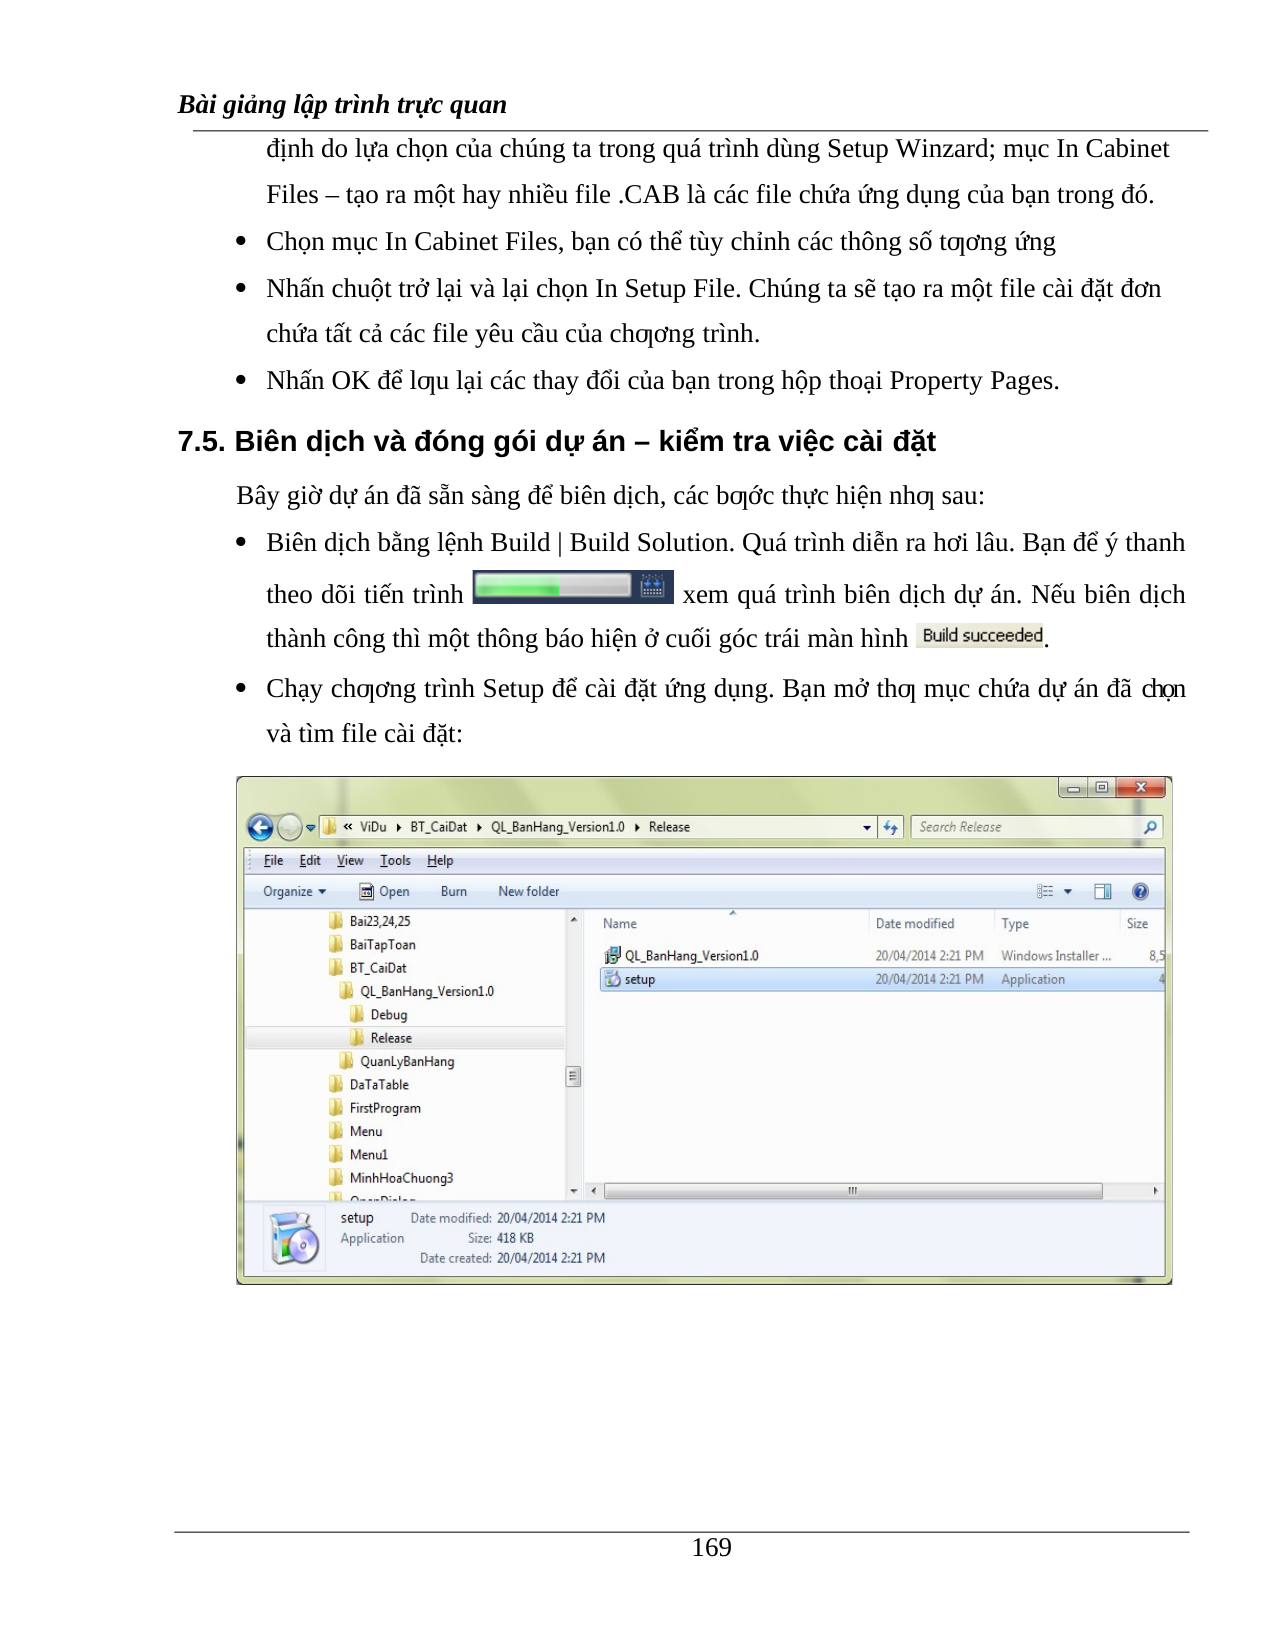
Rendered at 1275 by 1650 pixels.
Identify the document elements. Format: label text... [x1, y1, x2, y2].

list Chọn mục In Cabinet Files, bạn có thể tùy chỉnh các thông số tƣơng ứng [236, 225, 1239, 257]
picture [236, 776, 1173, 1285]
list Nhấn chuột trở lại và lại chọn In Setup File. Chúng ta sẽ tạo ra một file cài đặt đơn chứa tất cả các file yêu cầu của chƣơng trình. [236, 272, 1186, 349]
list Nhấn OK để lƣu lại các thay đổi của bạn trong hộp thoại Property Pages. [236, 364, 1239, 395]
list Biên dịch bằng lệnh Build | Build Solution. Quá trình diễn ra hơi lâu. Bạn để ý thanh theo dõi tiến trình xem quá trình biên dịch dự án. Nếu biên dịch thành công thì một thông báo hiện ở cuối góc trái màn hình . [236, 526, 1186, 654]
picture [915, 623, 1043, 648]
text định do lựa chọn của chúng ta trong quá trình dùng Setup Winzard; mục In Cabinet Files – tạo ra một hay nhiều file .CAB là các file chứa ứng dụng của bạn trong đó. [266, 132, 1182, 210]
picture [472, 570, 674, 604]
list Chạy chƣơng trình Setup để cài đặt ứng dụng. Bạn mở thƣ mục chứa dự án đã chọn và tìm file cài đặt: [236, 672, 1186, 748]
text Bây giờ dự án đã sẵn sàng để biên dịch, các bƣớc thực hiện nhƣ sau: [236, 479, 1239, 510]
subtitle Biên dịch và đóng gói dự án – kiểm tra việc cài đặt [177, 424, 1239, 457]
